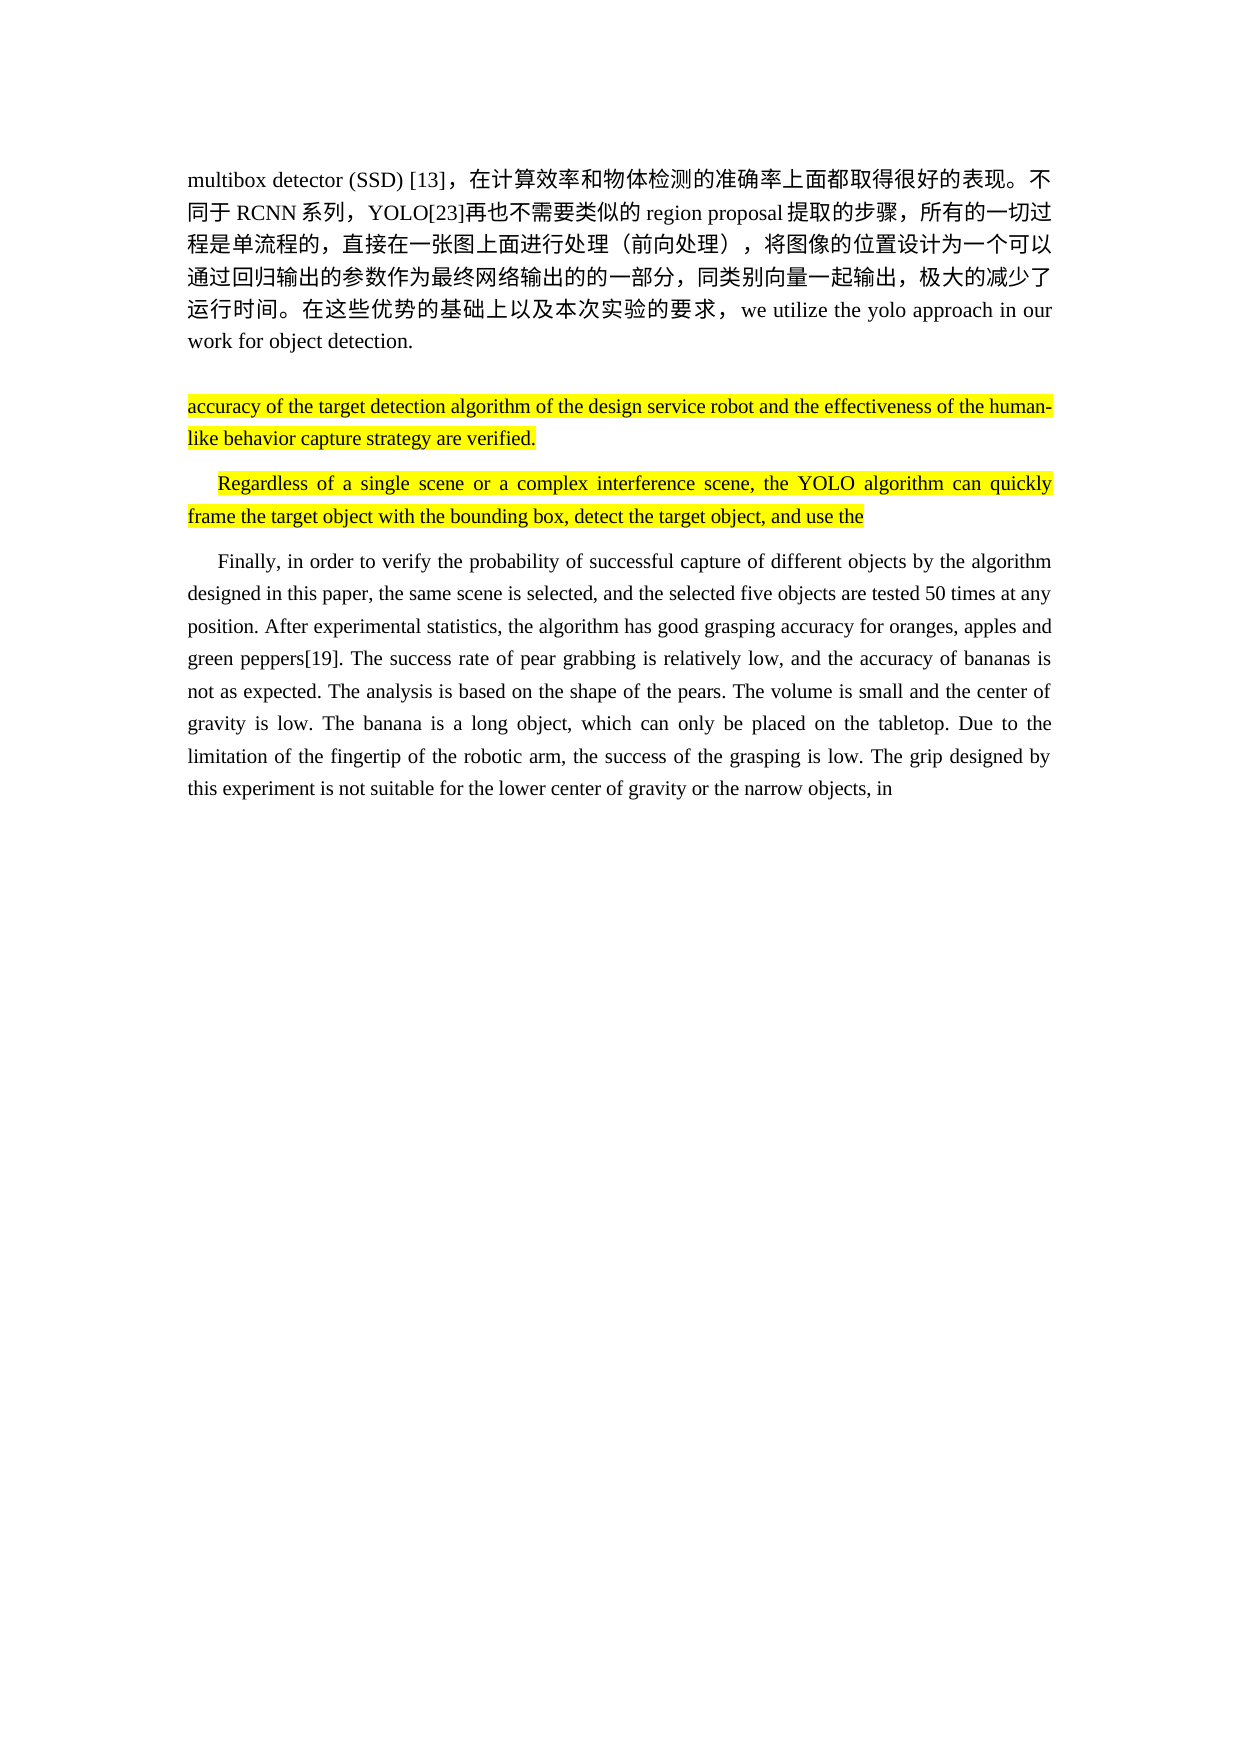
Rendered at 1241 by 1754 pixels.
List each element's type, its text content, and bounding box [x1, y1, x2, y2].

text accuracy of the target detection algorithm of the design service robot and the effectiveness of the human-like behavior capture strategy are verified. [187, 389, 1053, 454]
text Regardless of a single scene or a complex interference scene, the YOLO algorithm can quickly frame the target object with the bounding box, detect the target object, and use the [187, 467, 1053, 532]
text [187, 162, 1053, 357]
text Finally, in order to verify the probability of successful capture of different objects by the algorithm designed in this paper, the same scene is selected, and the selected five objects are tested 50 times at any position. After experimental statistics, the algorithm has good grasping accuracy for oranges, apples and green peppers[19]. The success rate of pear grabbing is relatively low, and the accuracy of bananas is not as expected. The analysis is based on the shape of the pears. The volume is small and the center of gravity is low. The banana is a long object, which can only be placed on the tabletop. Due to the limitation of the fingertip of the robotic arm, the success of the grasping is low. The grip designed by this experiment is not suitable for the lower center of gravity or the narrow objects, in [187, 544, 1053, 804]
